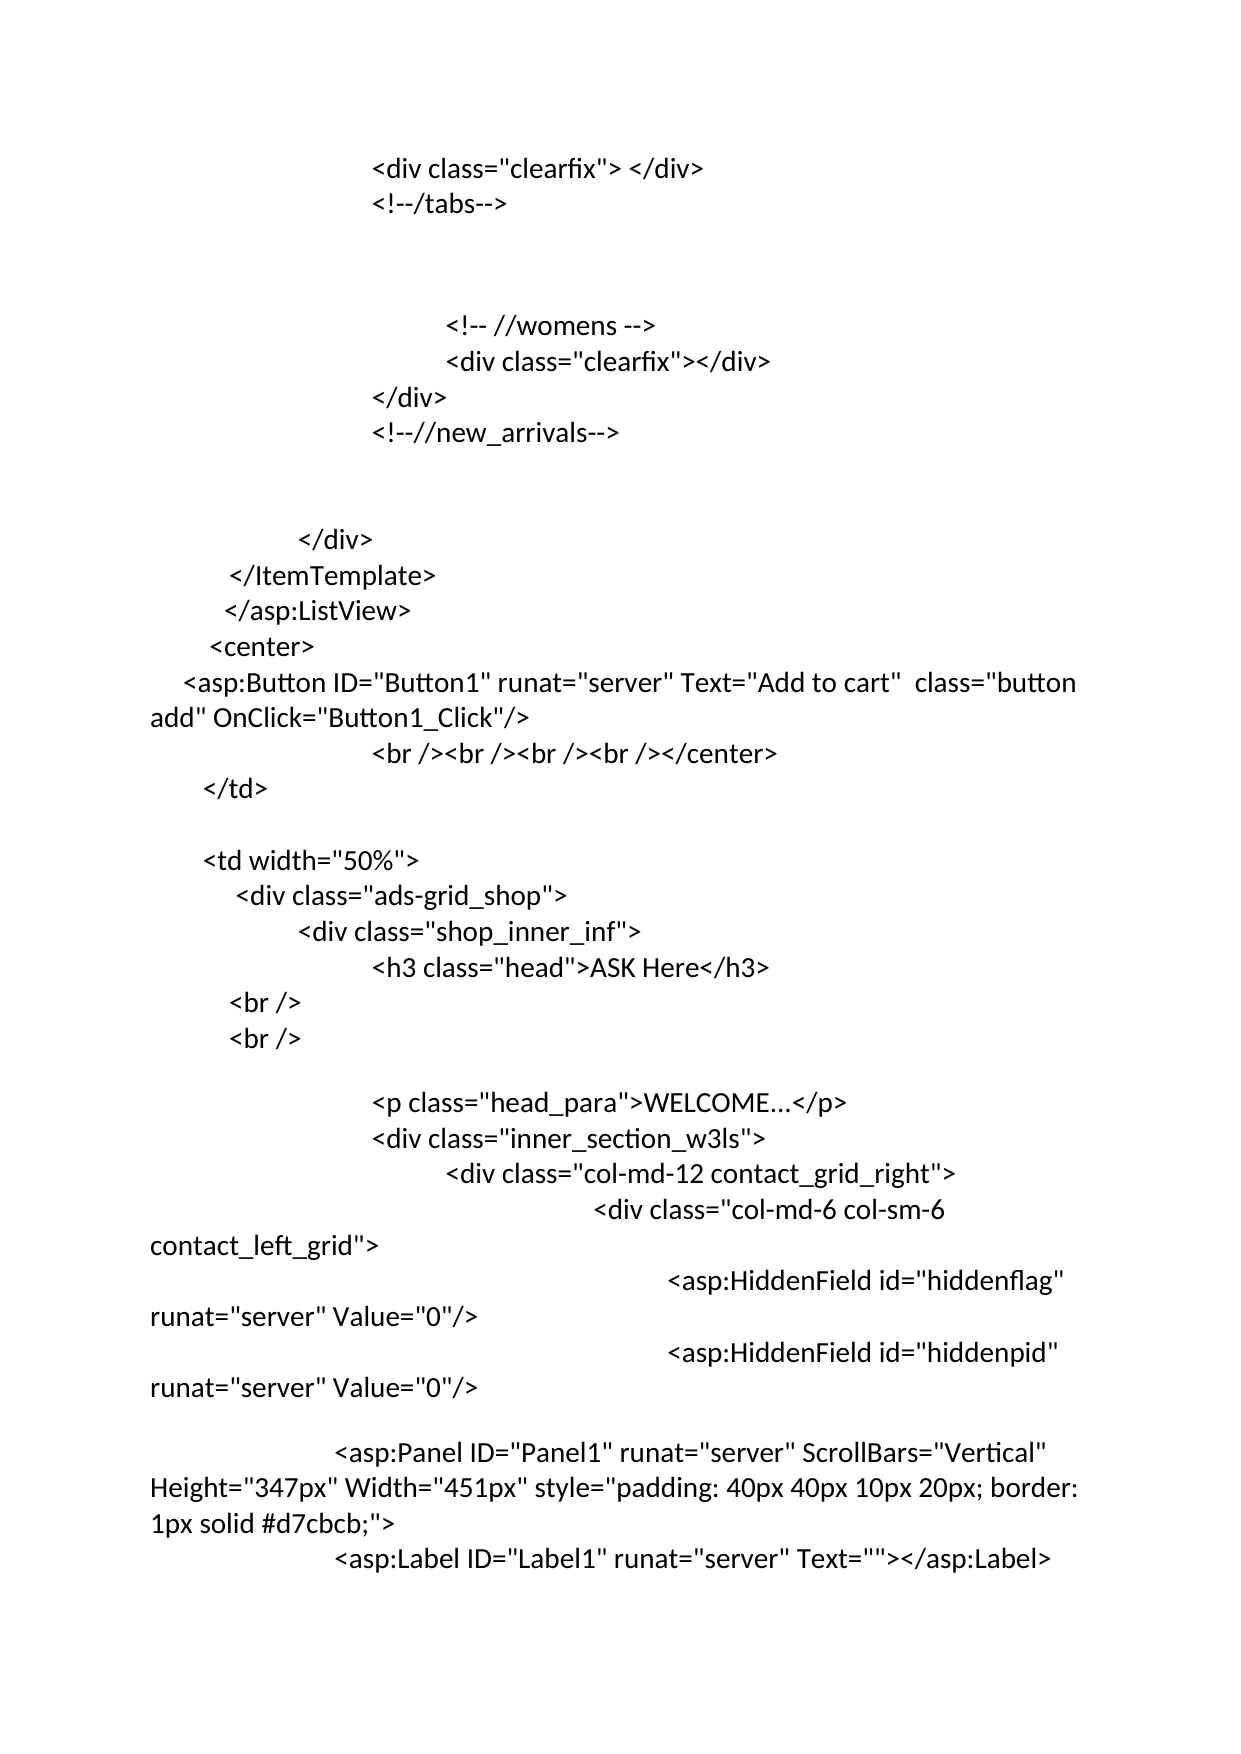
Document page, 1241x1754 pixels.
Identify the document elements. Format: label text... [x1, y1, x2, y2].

text <div class="clearfix"></div> [150, 343, 1090, 379]
text <br /> [150, 984, 1090, 1020]
text <div class="col-md-12 contact_grid_right"> [150, 1156, 1090, 1191]
text <td width="50%"> [150, 842, 1090, 877]
text </td> [150, 771, 1090, 806]
text <asp:HiddenField id="hiddenpid" runat="server" Value="0"/> [150, 1334, 1090, 1405]
text <br /> [150, 1020, 1090, 1056]
text <div class="ads-grid_shop"> [150, 877, 1090, 913]
text <div class="shop_inner_inf"> [150, 913, 1090, 949]
text </div> [150, 521, 1090, 557]
text <div class="clearfix"> </div> [150, 150, 1090, 186]
text </asp:ListView> [150, 592, 1090, 628]
text <div class="col-md-6 col-sm-6 contact_left_grid"> [150, 1191, 1090, 1262]
text </div> [150, 379, 1090, 414]
text <center> [150, 628, 1090, 664]
text <asp:HiddenField id="hiddenflag" runat="server" Value="0"/> [150, 1262, 1090, 1334]
text <asp:Panel ID="Panel1" runat="server" ScrollBars="Vertical" Height="347px" Width="451px" style="padding: 40px 40px 10px 20px; border: 1px solid #d7cbcb;"> [150, 1434, 1090, 1541]
text <p class="head_para">WELCOME...</p> [150, 1084, 1090, 1120]
text </ItemTemplate> [150, 557, 1090, 592]
text <!--/tabs--> [150, 186, 1090, 221]
text <!--//new_arrivals--> [150, 414, 1090, 450]
text <asp:Button ID="Button1" runat="server" Text="Add to cart" class="button add" OnClick="Button1_Click"/> [150, 664, 1090, 735]
text <asp:Label ID="Label1" runat="server" Text=""></asp:Label> [150, 1541, 1090, 1576]
text <!-- //womens --> [150, 307, 1090, 343]
text <br /><br /><br /><br /></center> [150, 735, 1090, 771]
text <h3 class="head">ASK Here</h3> [150, 949, 1090, 984]
text <div class="inner_section_w3ls"> [150, 1120, 1090, 1156]
